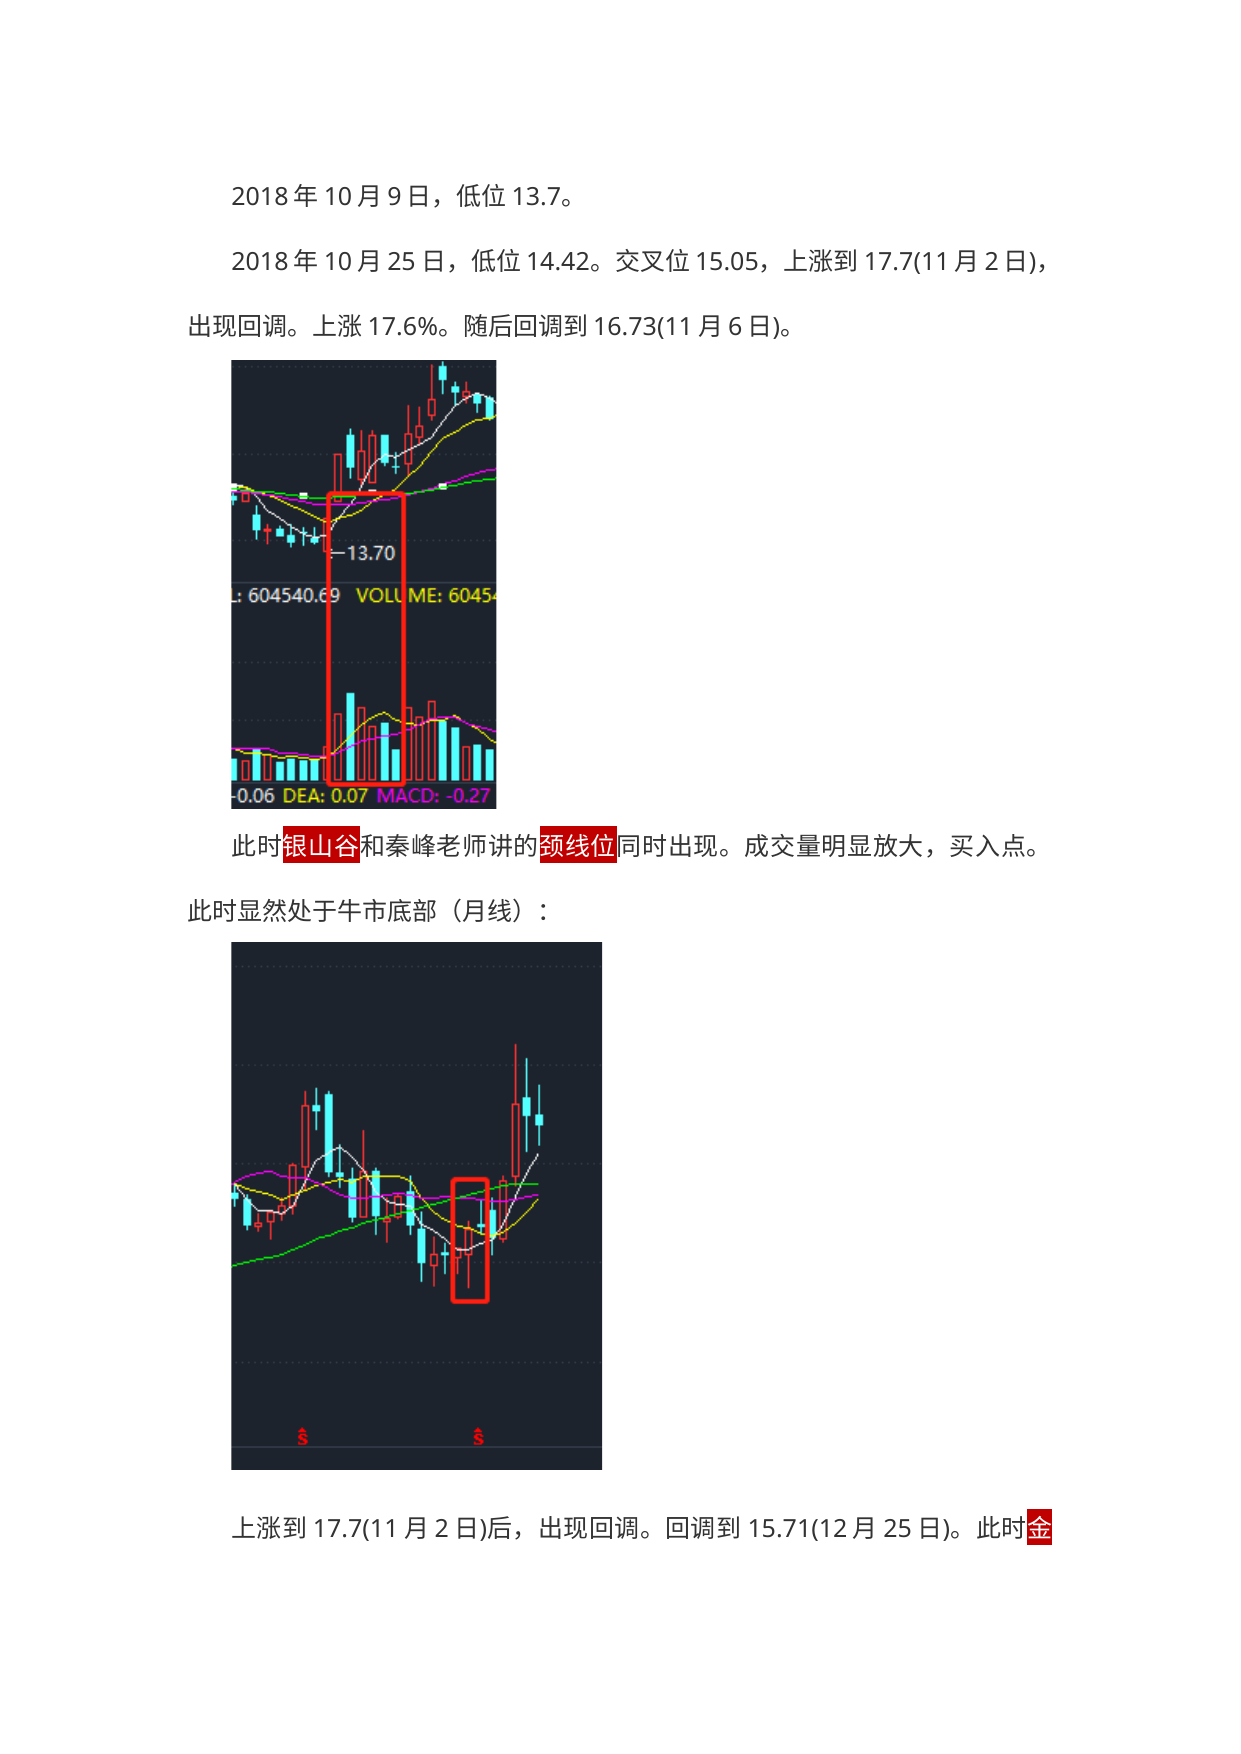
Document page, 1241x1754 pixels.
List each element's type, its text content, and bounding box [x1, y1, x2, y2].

text 2018年10月9日，低位13.7。 [187, 162, 1053, 227]
text 2018年10月25日，低位14.42。交叉位15.05，上涨到17.7(11月2日)，出现回调。上涨17.6%。随后回调到16.73(11月6日)。 [187, 227, 1053, 357]
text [187, 1494, 1053, 1559]
picture [231, 942, 603, 1470]
picture [231, 360, 497, 809]
text 此时银山谷和秦峰老师讲的颈线位同时出现。成交量明显放大，买入点。此时显然处于牛市底部（月线）： [187, 812, 1053, 942]
